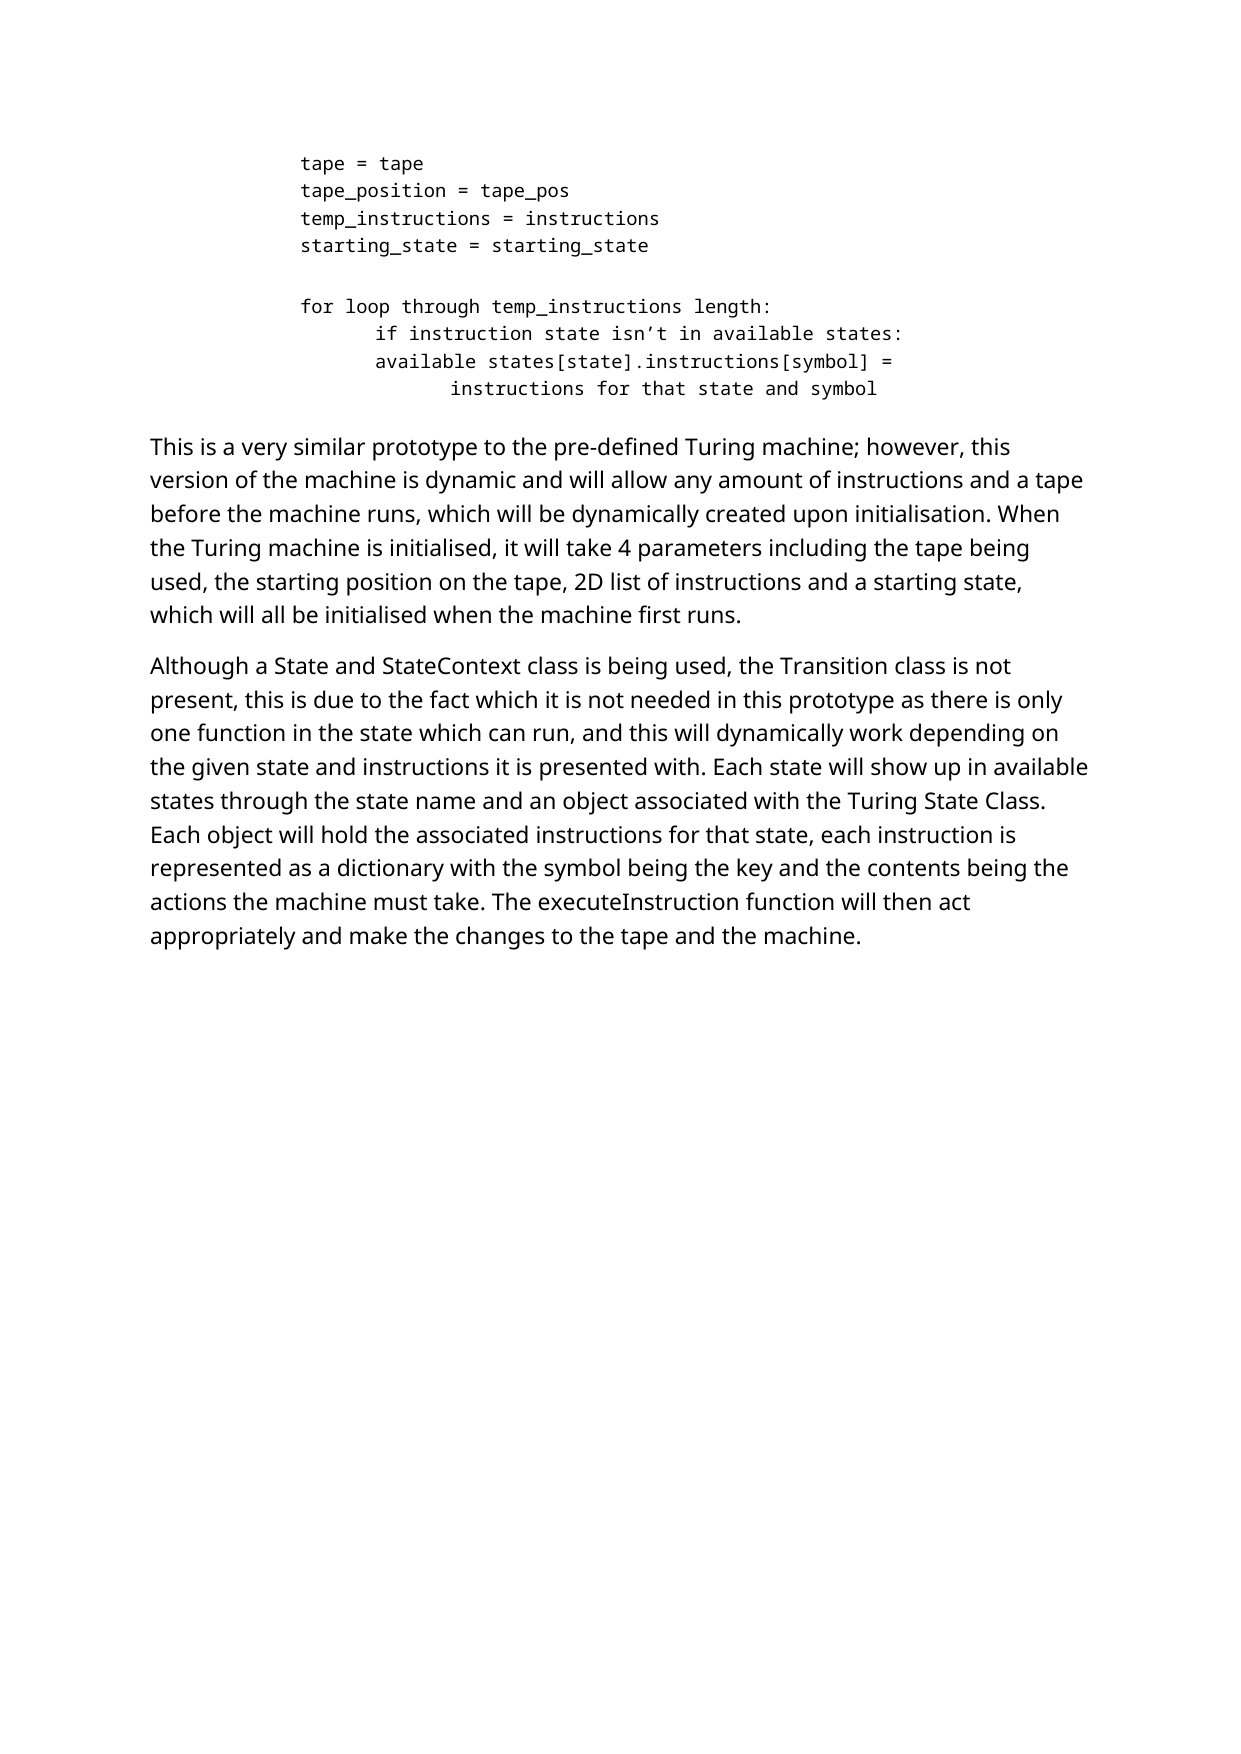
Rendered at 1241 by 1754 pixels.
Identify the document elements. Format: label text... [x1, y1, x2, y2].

text for loop through temp_instructions length: [150, 293, 1090, 319]
text tape = tape [150, 150, 1090, 176]
text starting_state = starting_state [150, 232, 1090, 258]
text temp_instructions = instructions [150, 205, 1090, 231]
text This is a very similar prototype to the pre-defined Turing machine; however, this version of the machine is dynamic and will allow any amount of instructions and a tape before the machine runs, which will be dynamically created upon initialisation. When the Turing machine is initialised, it will take 4 parameters including the tape being used, the starting position on the tape, 2D list of instructions and a starting state, which will all be initialised when the machine first runs. [150, 431, 1090, 631]
text Although a State and StateContext class is being used, the Transition class is not present, this is due to the fact which it is not needed in this prototype as there is only one function in the state which can run, and this will dynamically work depending on the given state and instructions it is presented with. Each state will show up in available states through the state name and an object associated with the Turing State Class. Each object will hold the associated instructions for that state, each instruction is represented as a dictionary with the symbol being the key and the contents being the actions the machine must take. The executeInstruction function will then act appropriately and make the changes to the tape and the machine. [150, 650, 1090, 951]
text tape_position = tape_pos [150, 177, 1090, 203]
text if instruction state isn’t in available states: [150, 321, 1090, 346]
text available states[state].instructions[symbol] = [150, 348, 1090, 374]
text instructions for that state and symbol [375, 376, 1090, 401]
